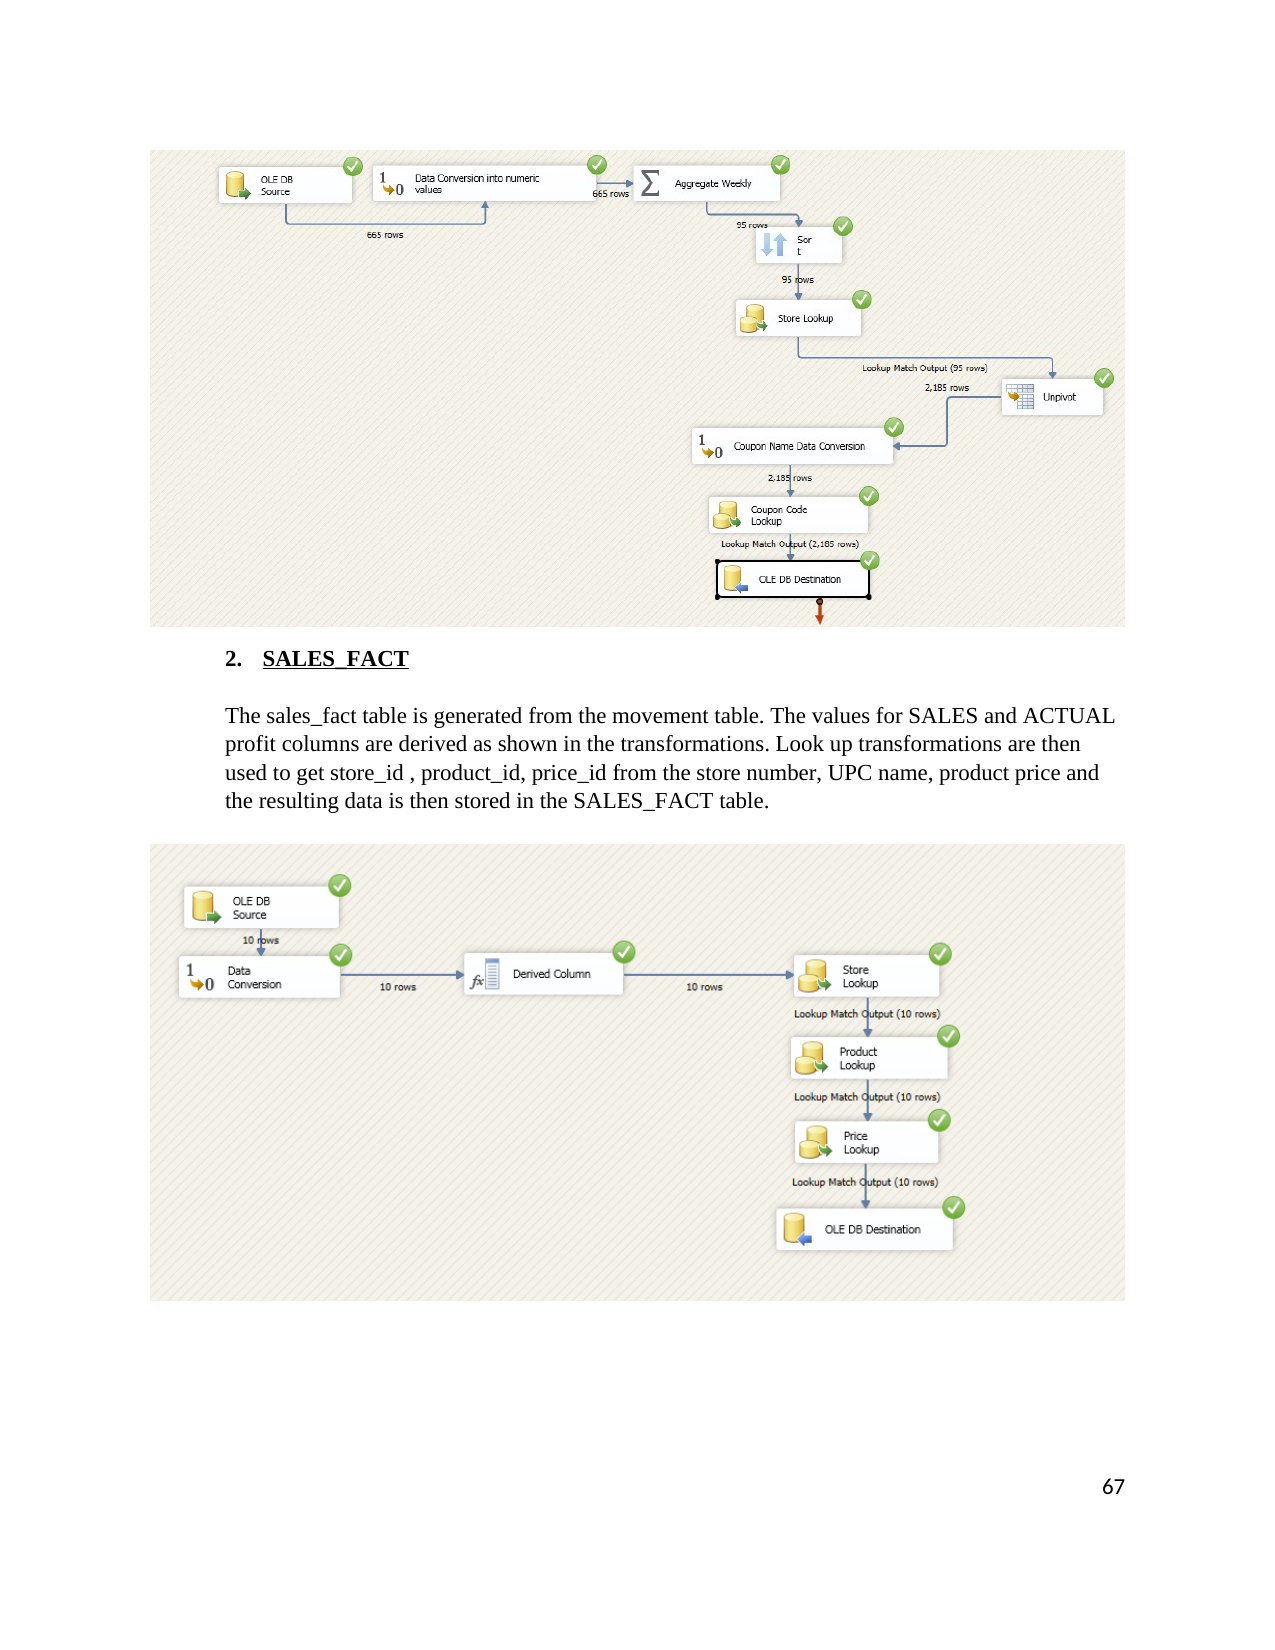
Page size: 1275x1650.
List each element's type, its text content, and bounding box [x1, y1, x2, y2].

list The sales_fact table is generated from the movement table. The values for SALES and ACTUAL profit columns are derived as shown in the transformations. Look up transformations are then used to get store_id , product_id, price_id from the store number, UPC name, product price and the resulting data is then stored in the SALES_FACT table. [225, 702, 1125, 814]
list SALES_FACT [225, 645, 1125, 672]
picture [150, 844, 1125, 1301]
picture [150, 150, 1125, 627]
